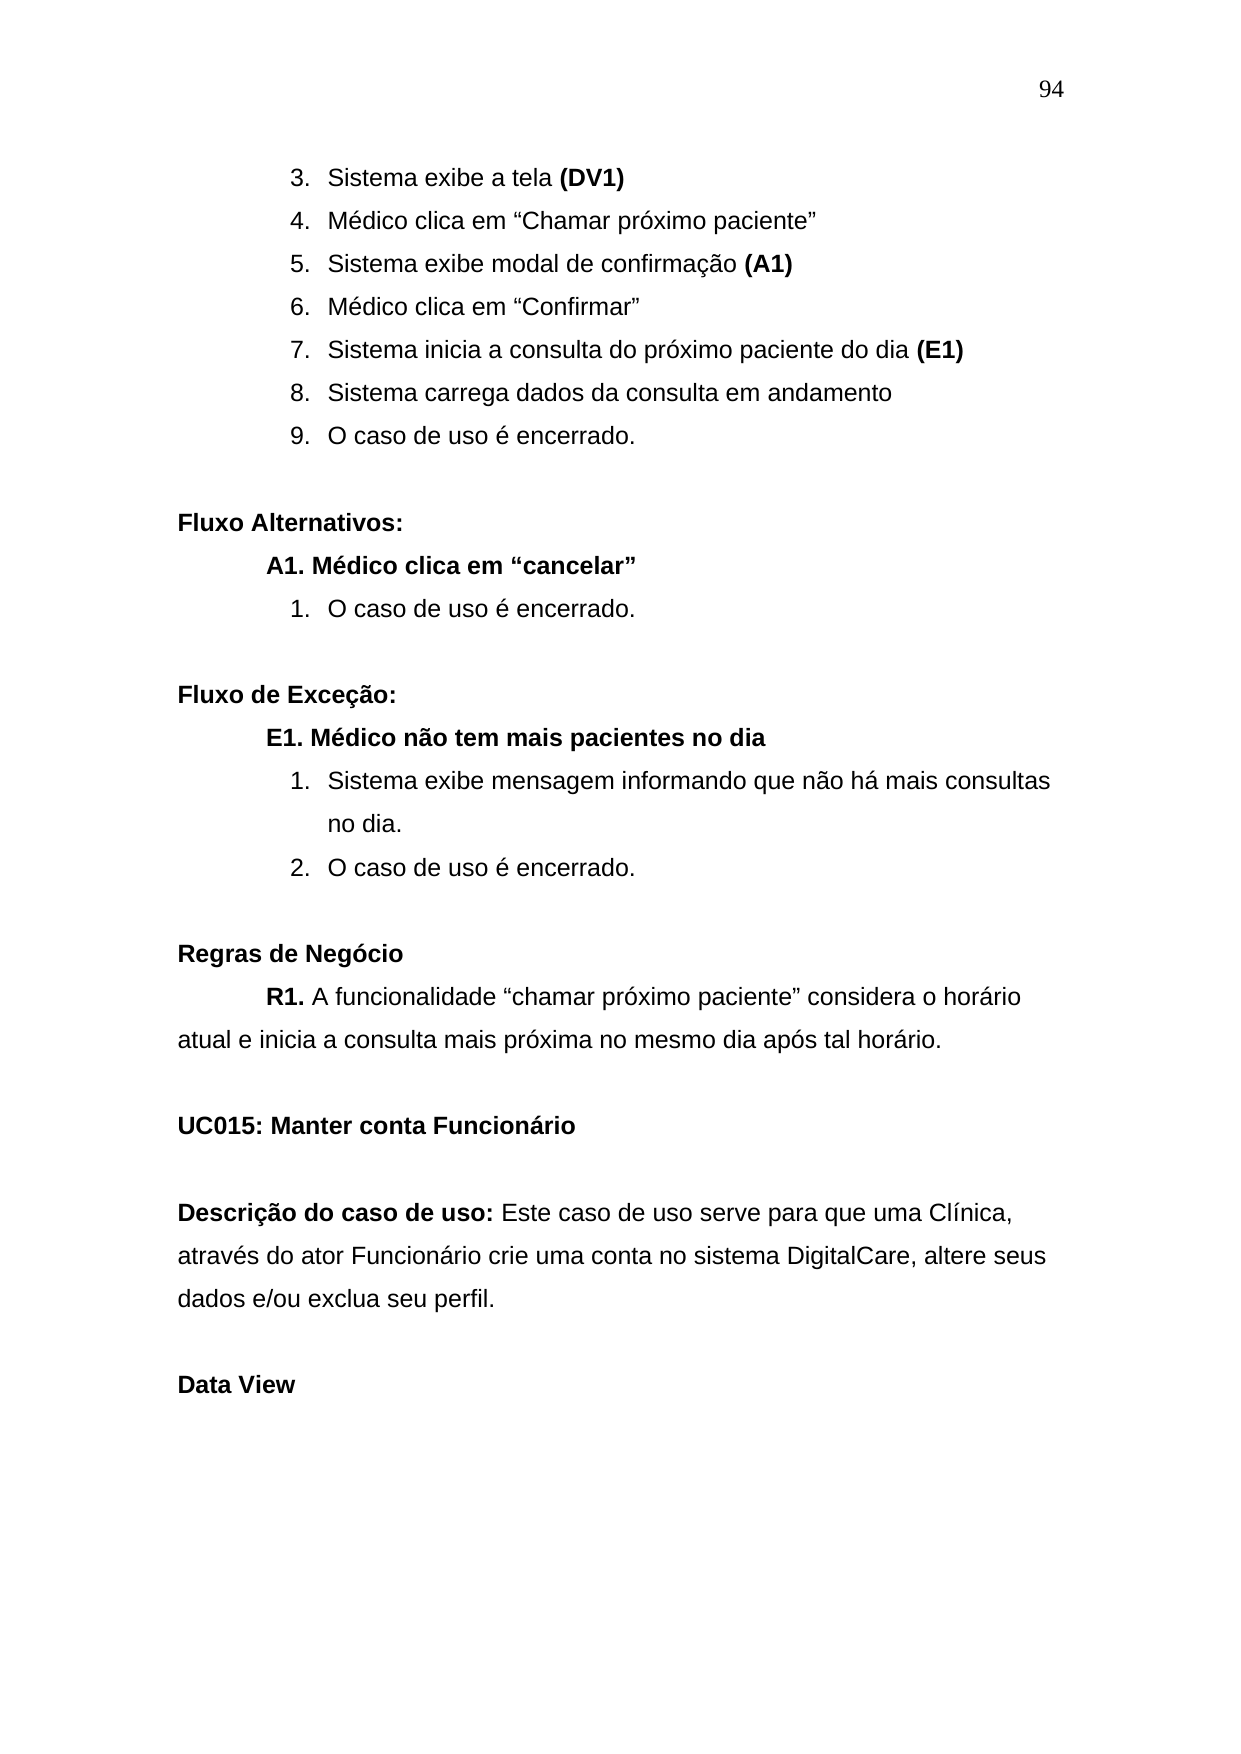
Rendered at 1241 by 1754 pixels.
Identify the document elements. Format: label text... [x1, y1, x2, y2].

text A1. Médico clica em “cancelar” [177, 551, 1064, 579]
list O caso de uso é encerrado. [290, 421, 1064, 450]
list Médico clica em “Confirmar” [290, 292, 1064, 321]
text E1. Médico não tem mais pacientes no dia [177, 723, 1064, 752]
list O caso de uso é encerrado. [290, 852, 1064, 881]
list Sistema exibe mensagem informando que não há mais consultas no dia. [290, 766, 1064, 838]
text Data View [177, 1370, 1064, 1399]
text Fluxo de Exceção: [177, 680, 1064, 709]
text R1. A funcionalidade “chamar próximo paciente” considera o horário atual e inicia a consulta mais próxima no mesmo dia após tal horário. [177, 982, 1064, 1054]
text Regras de Negócio [177, 939, 1064, 967]
list Sistema exibe modal de confirmação (A1) [290, 249, 1064, 277]
text UC015: Manter conta Funcionário [177, 1111, 1064, 1140]
list Sistema exibe a tela (DV1) [290, 162, 1064, 191]
list Sistema carrega dados da consulta em andamento [290, 378, 1064, 407]
text Descrição do caso de uso: Este caso de uso serve para que uma Clínica, através do ator Funcionário crie uma conta no sistema DigitalCare, altere seus dados e/ou exclua seu perfil. [177, 1197, 1064, 1312]
list Sistema inicia a consulta do próximo paciente do dia (E1) [290, 335, 1064, 364]
list Médico clica em “Chamar próximo paciente” [290, 206, 1064, 234]
text Fluxo Alternativos: [177, 507, 1064, 536]
list O caso de uso é encerrado. [290, 594, 1064, 622]
